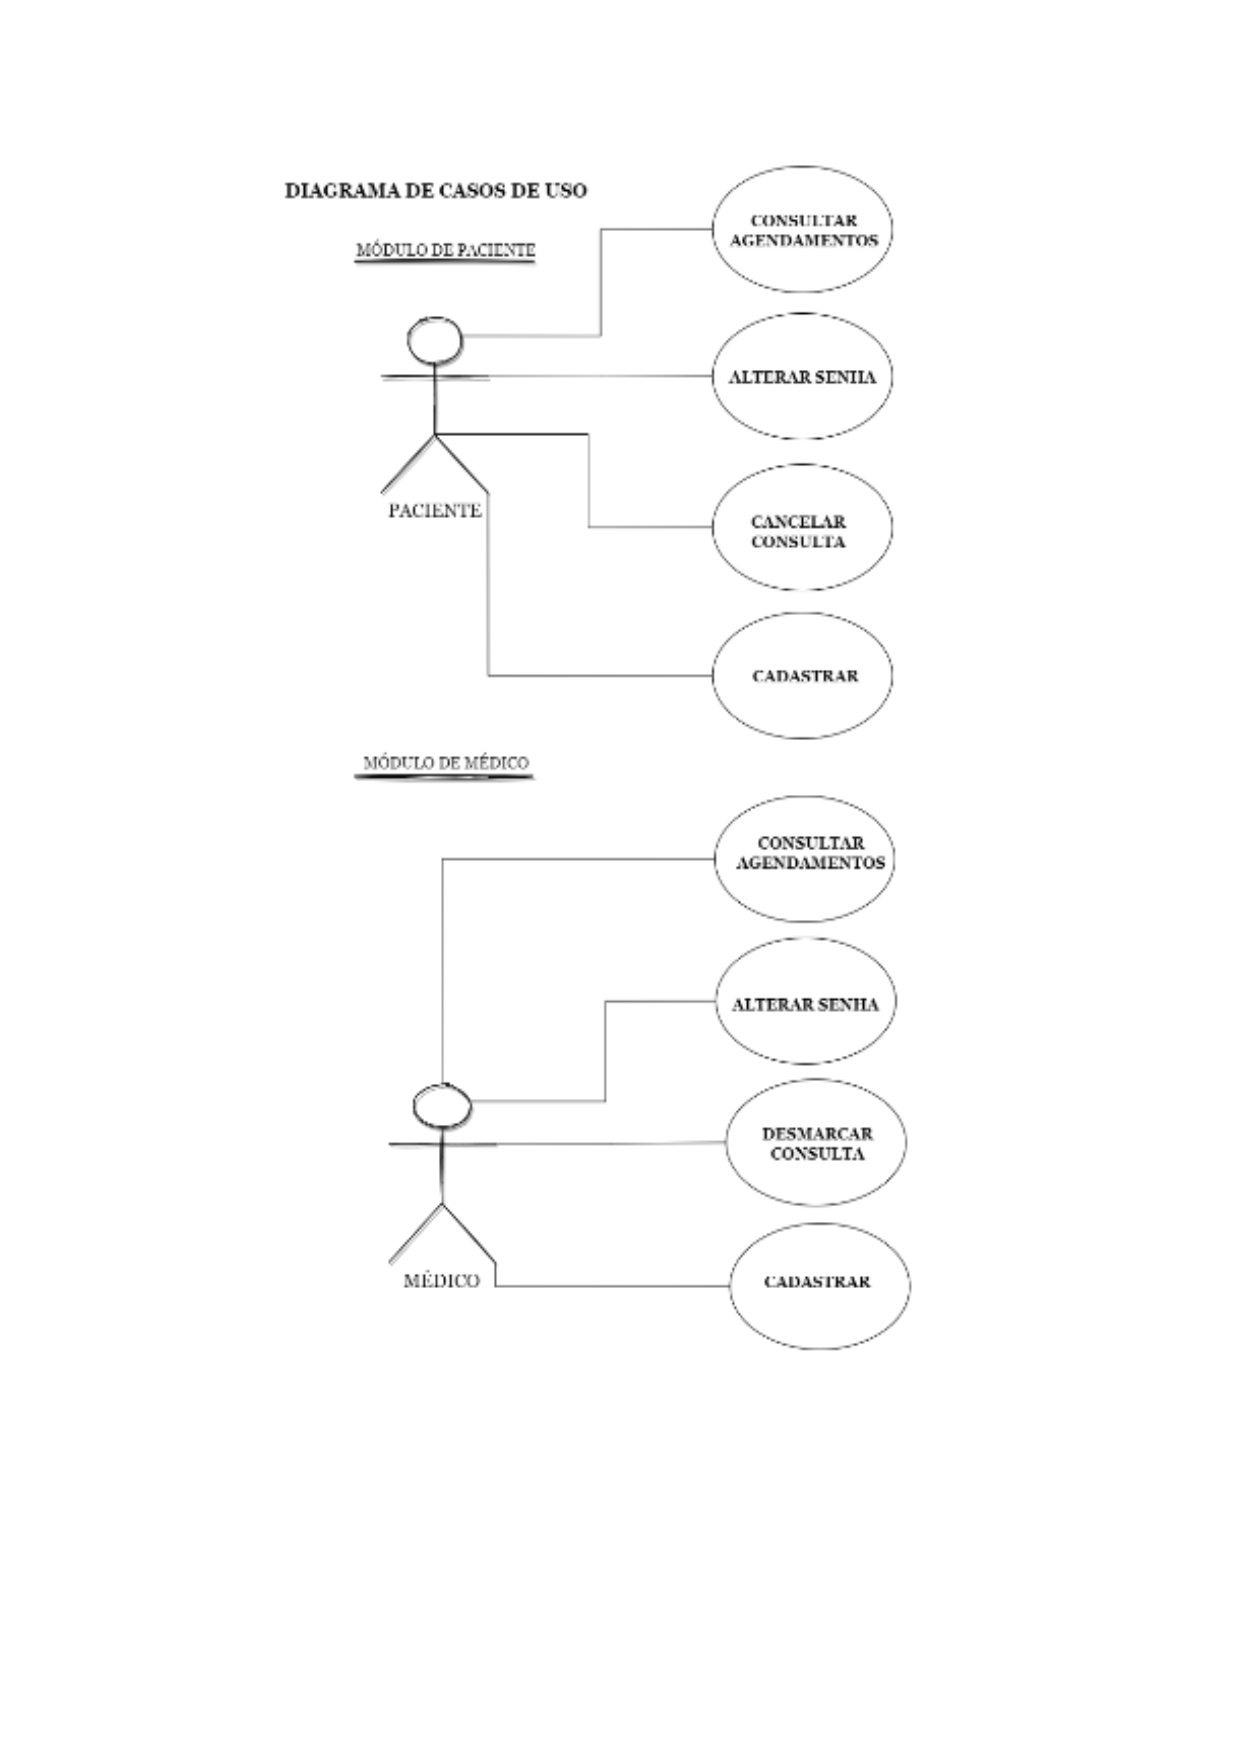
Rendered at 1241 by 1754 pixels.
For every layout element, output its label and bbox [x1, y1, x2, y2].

picture [253, 150, 987, 1357]
